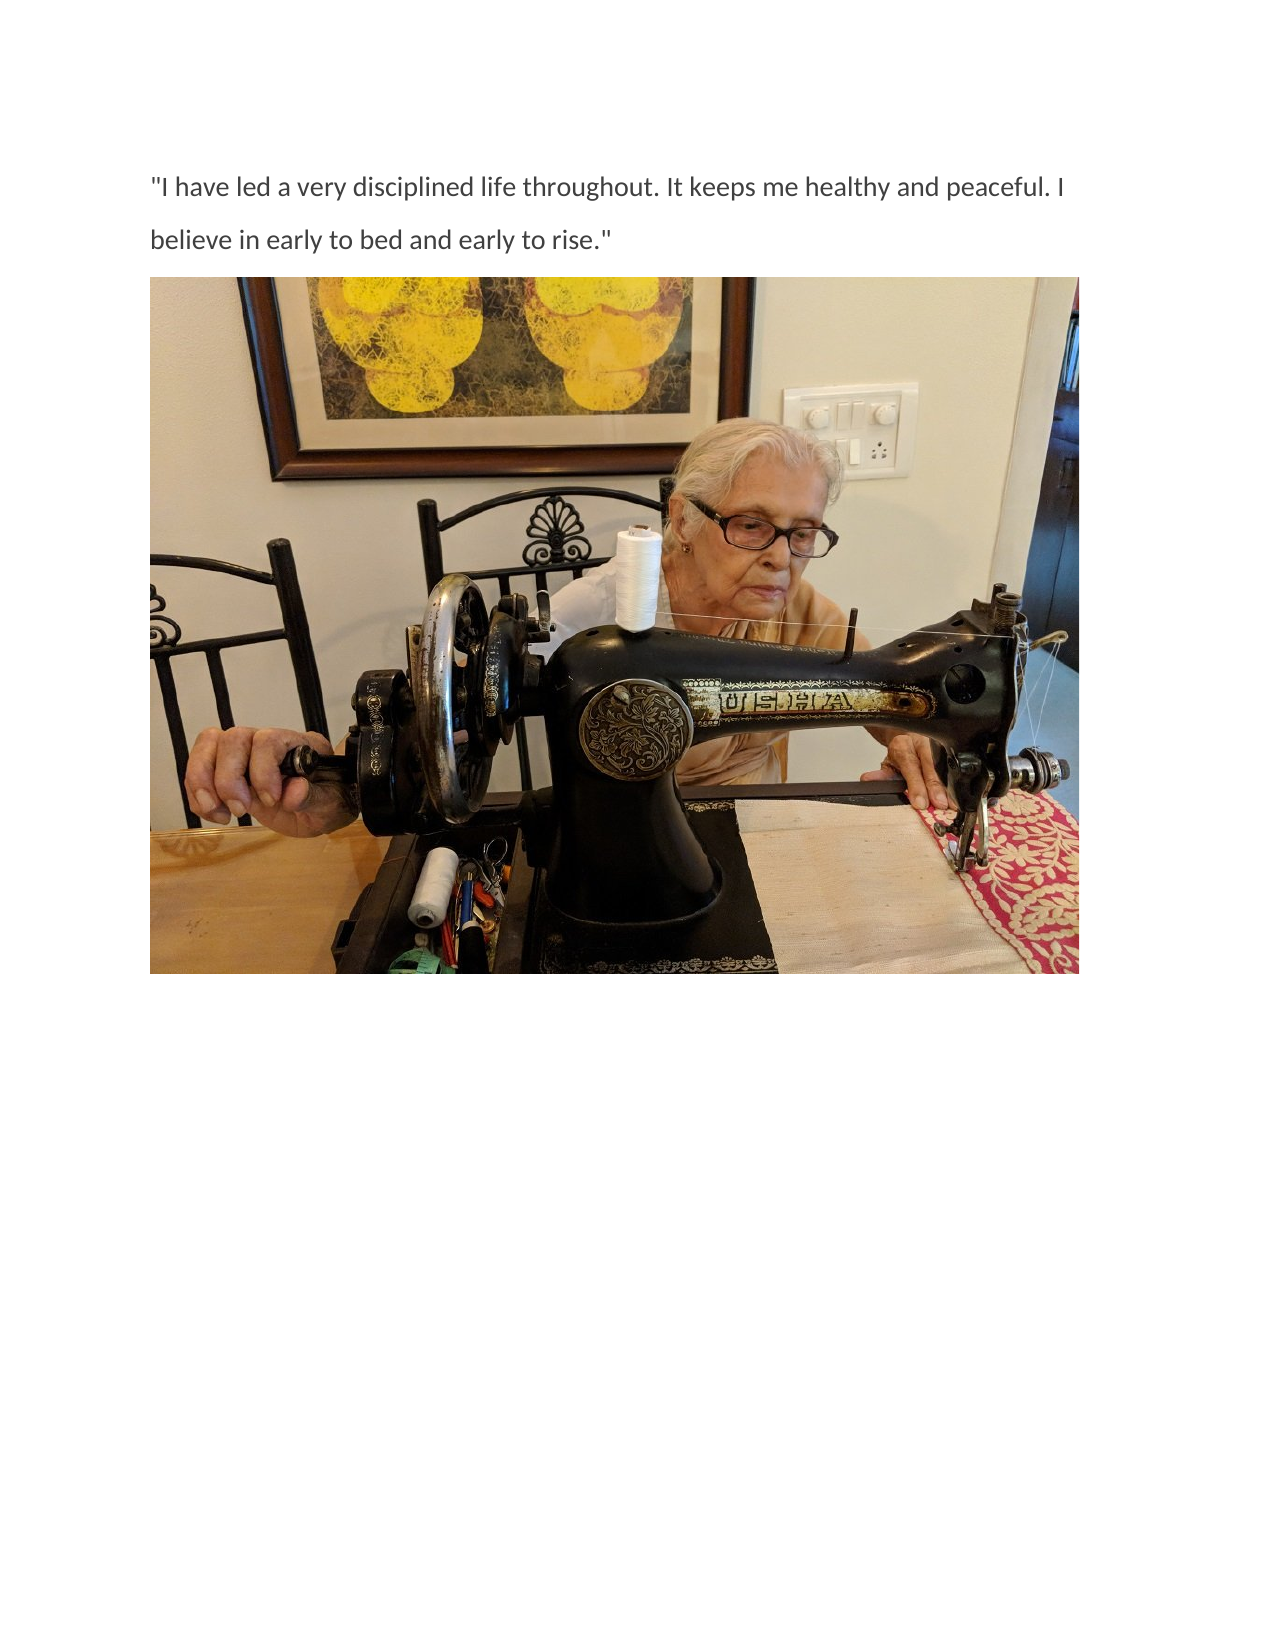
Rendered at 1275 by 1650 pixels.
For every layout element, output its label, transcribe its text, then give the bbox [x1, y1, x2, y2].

picture [150, 277, 1080, 974]
text "I have led a very disciplined life throughout. It keeps me healthy and peaceful. I believe in early to bed and early to rise." [150, 150, 1125, 256]
